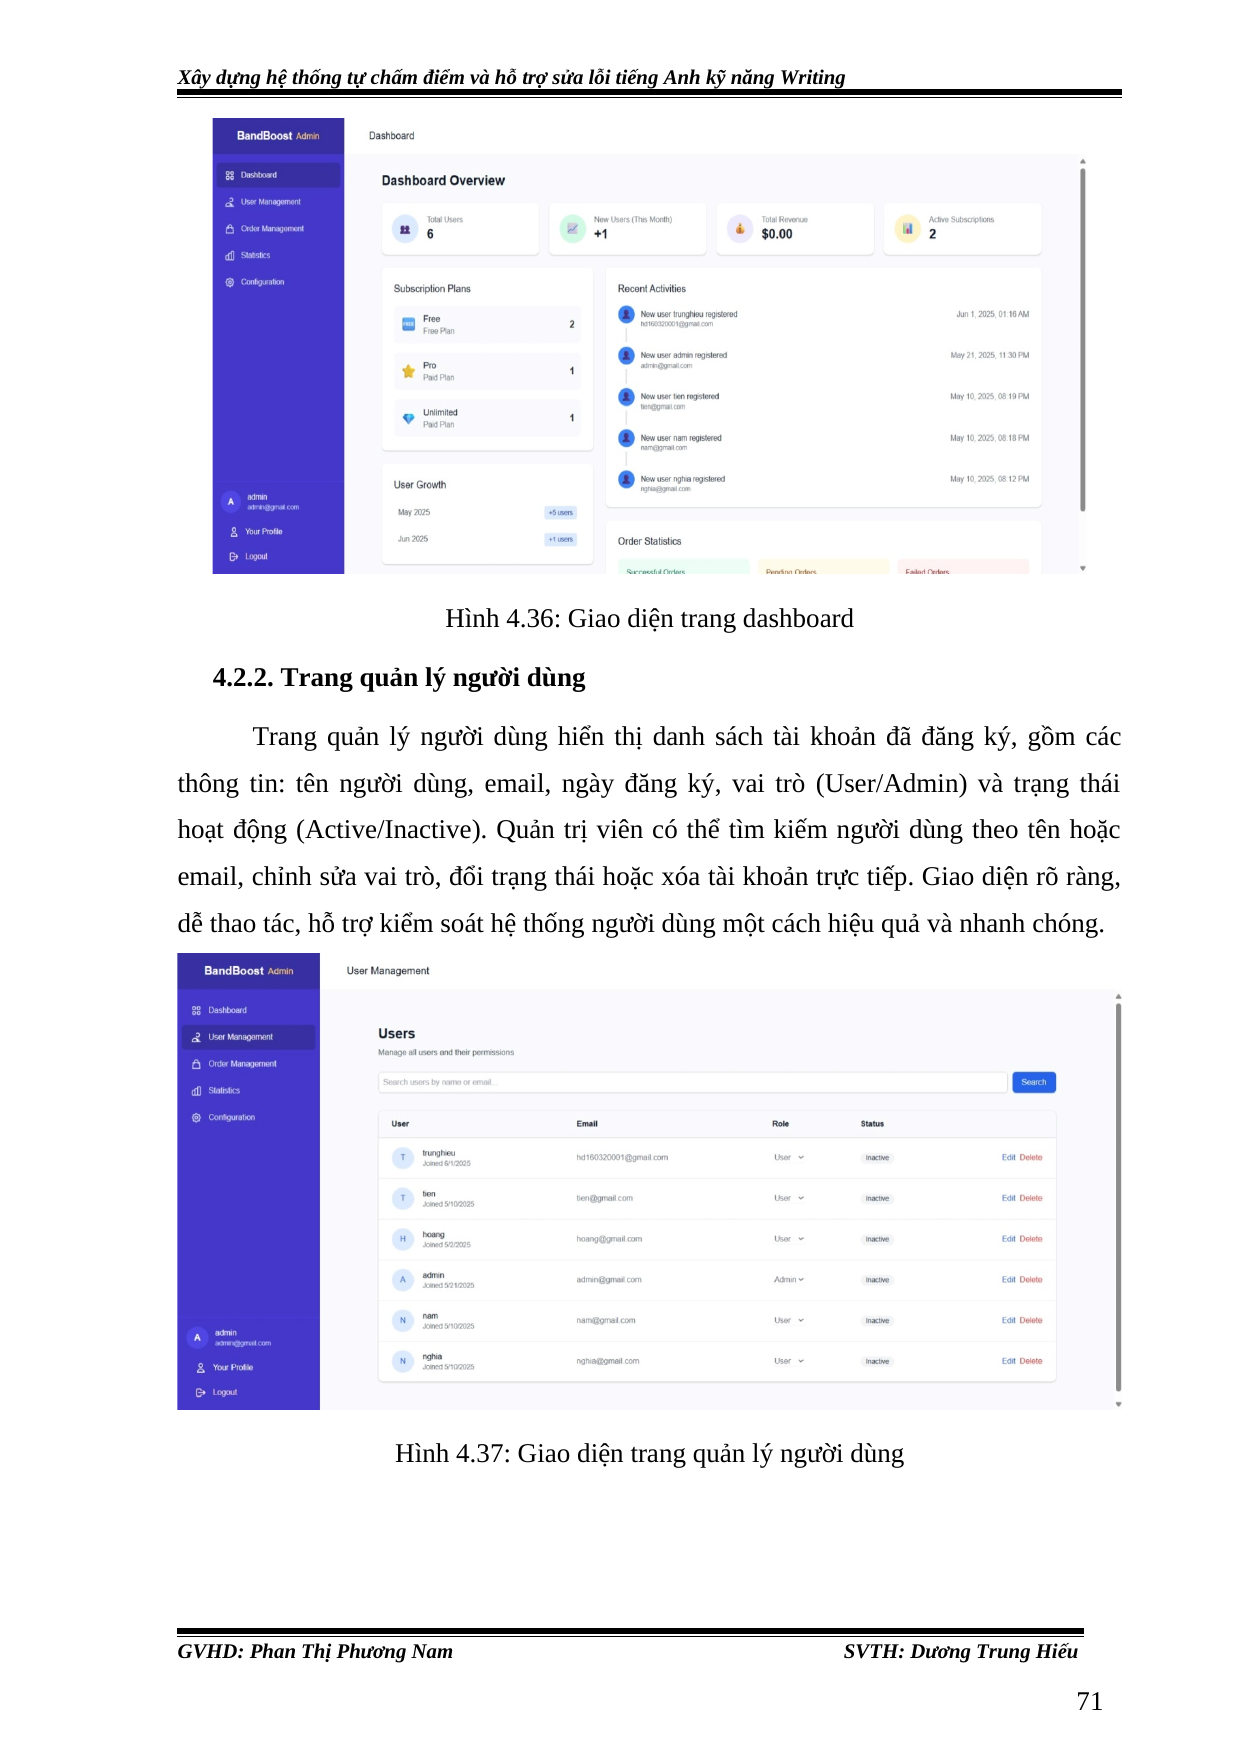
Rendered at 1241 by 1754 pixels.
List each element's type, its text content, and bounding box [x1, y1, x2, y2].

picture [212, 118, 1087, 574]
picture [177, 953, 1123, 1410]
text Trang quản lý người dùng hiển thị danh sách tài khoản đã đăng ký, gồm các thông tin: tên người dùng, email, ngày đăng ký, vai trò (User/Admin) và trạng thái hoạt động (Active/Inactive). Quản trị viên có thể tìm kiếm người dùng theo tên hoặc email, chỉnh sửa vai trò, đổi trạng thái hoặc xóa tài khoản trực tiếp. Giao diện rõ ràng, dễ thao tác, hỗ trợ kiểm soát hệ thống người dùng một cách hiệu quả và nhanh chóng. [177, 720, 1122, 938]
subtitle Trang quản lý người dùng [213, 661, 1122, 692]
